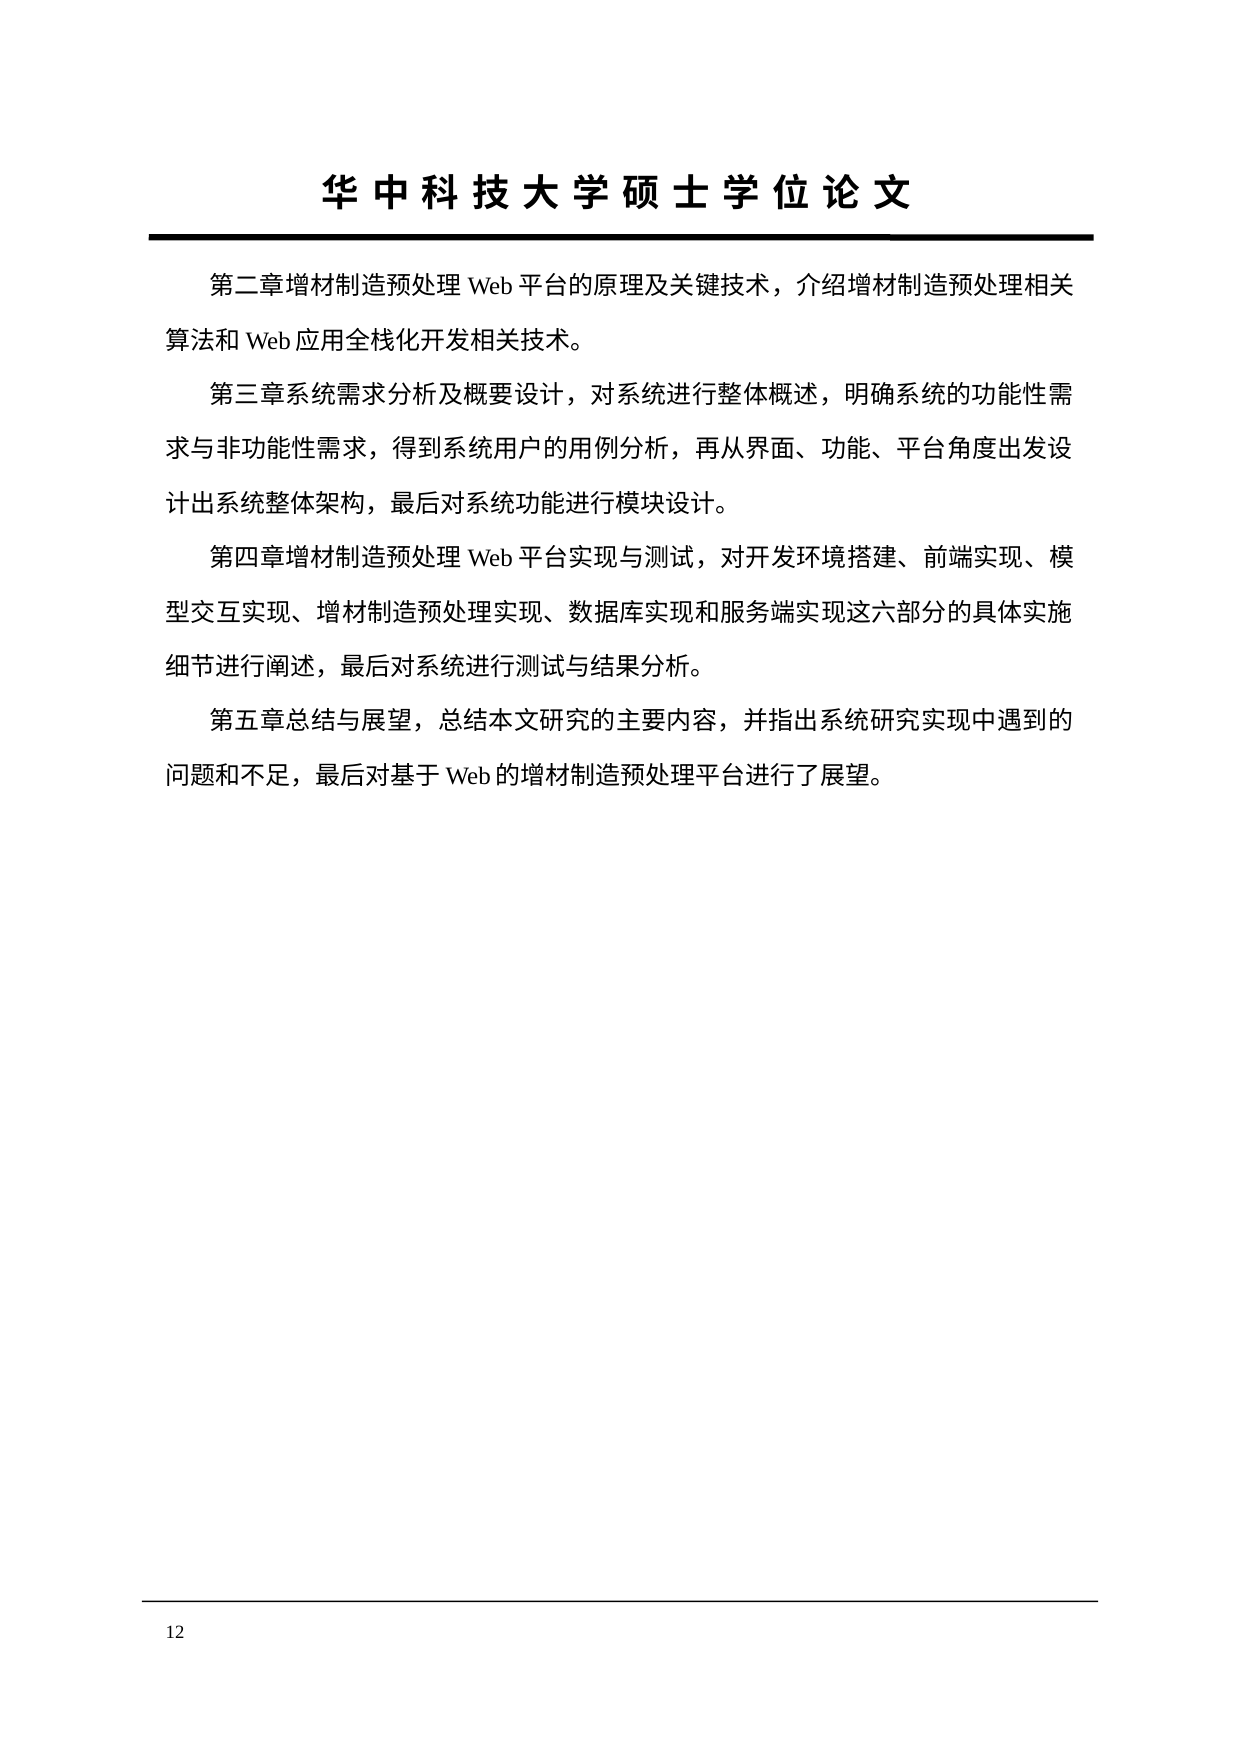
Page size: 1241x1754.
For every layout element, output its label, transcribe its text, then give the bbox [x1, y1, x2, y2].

text 第五章总结与展望，总结本文研究的主要内容，并指出系统研究实现中遇到的问题和不足，最后对基于Web的增材制造预处理平台进行了展望。 [165, 701, 1075, 791]
text 第二章增材制造预处理Web平台的原理及关键技术，介绍增材制造预处理相关算法和Web应用全栈化开发相关技术。 [165, 266, 1075, 356]
text 第三章系统需求分析及概要设计，对系统进行整体概述，明确系统的功能性需求与非功能性需求，得到系统用户的用例分析，再从界面、功能、平台角度出发设计出系统整体架构，最后对系统功能进行模块设计。 [165, 374, 1075, 519]
text 第四章增材制造预处理Web平台实现与测试，对开发环境搭建、前端实现、模型交互实现、增材制造预处理实现、数据库实现和服务端实现这六部分的具体实施细节进行阐述，最后对系统进行测试与结果分析。 [165, 538, 1075, 683]
